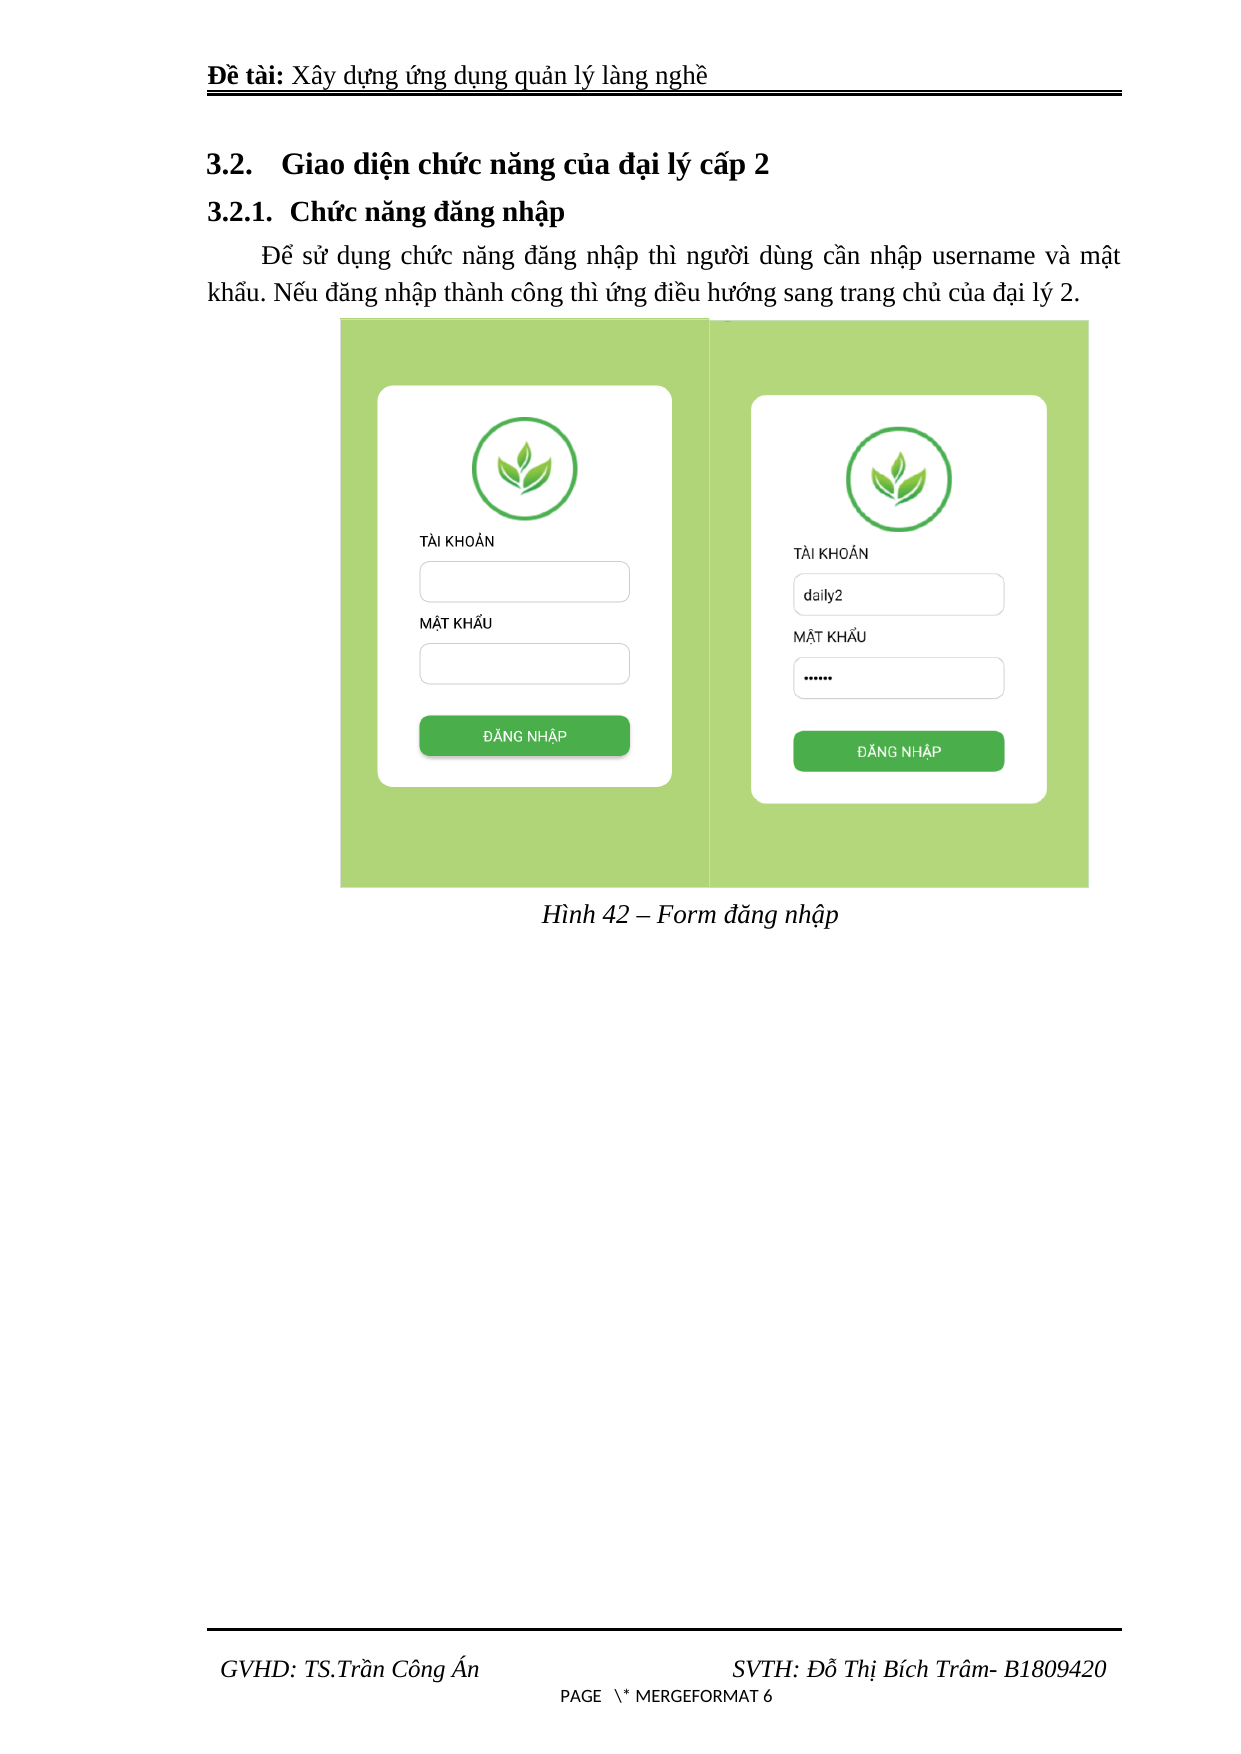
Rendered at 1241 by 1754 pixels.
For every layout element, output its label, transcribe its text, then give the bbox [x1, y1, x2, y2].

picture [341, 320, 709, 887]
text Hình 42 – Form đăng nhập [207, 898, 1122, 930]
text Giao diện chức năng của đại lý cấp 2 [206, 145, 1122, 181]
text Chức năng đăng nhập [207, 194, 1122, 227]
text Để sử dụng chức năng đăng nhập thì người dùng cần nhập username và mật khẩu. Nếu đăng nhập thành công thì ứng điều hướng sang trang chủ của đại lý 2. [207, 239, 1122, 307]
picture [710, 321, 1088, 887]
